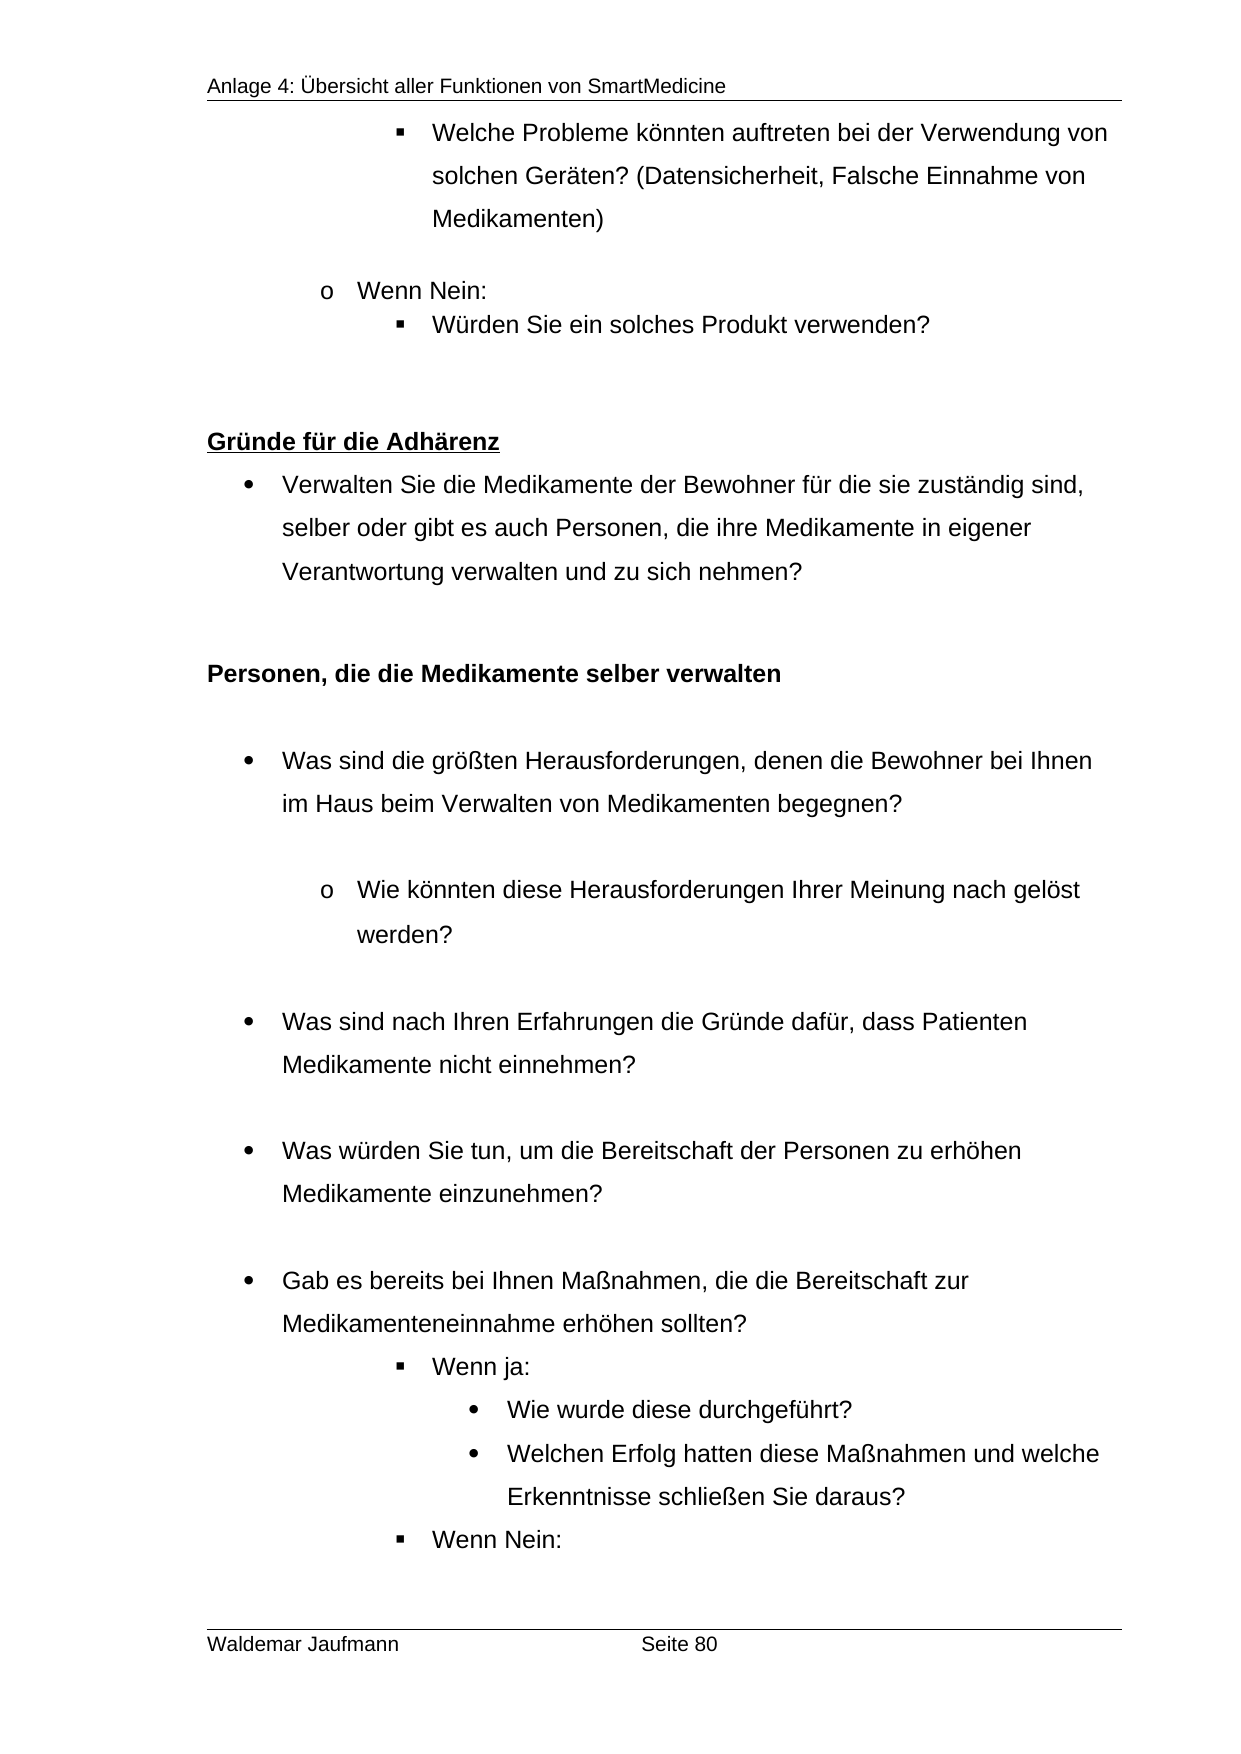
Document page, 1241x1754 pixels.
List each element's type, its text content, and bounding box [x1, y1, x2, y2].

text Gründe für die Adhärenz [207, 427, 1122, 456]
list Was sind die größten Herausforderungen, denen die Bewohner bei Ihnen im Haus beim Verwalten von Medikamenten begegnen? [244, 746, 1122, 818]
list Welchen Erfolg hatten diese Maßnahmen und welche Erkenntnisse schließen Sie daraus? [469, 1438, 1122, 1511]
list Würden Sie ein solches Produkt verwenden? [394, 310, 1122, 338]
list Wie wurde diese durchgeführt? [469, 1395, 1122, 1424]
list Wie könnten diese Herausforderungen Ihrer Meinung nach gelöst werden? [319, 875, 1122, 949]
list Verwalten Sie die Medikamente der Bewohner für die sie zuständig sind, selber oder gibt es auch Personen, die ihre Medikamente in eigener Verantwortung verwalten und zu sich nehmen? [244, 470, 1122, 585]
list Wenn Nein: [319, 276, 1122, 307]
list Gab es bereits bei Ihnen Maßnahmen, die die Bereitschaft zur Medikamenteneinnahme erhöhen sollten? [244, 1266, 1122, 1338]
list Welche Probleme könnten auftreten bei der Verwendung von solchen Geräten? (Datensicherheit, Falsche Einnahme von Medikamenten) [394, 118, 1122, 233]
list Wenn Nein: [394, 1525, 1122, 1554]
text Personen, die die Medikamente selber verwalten [207, 659, 1122, 688]
list Was sind nach Ihren Erfahrungen die Gründe dafür, dass Patienten Medikamente nicht einnehmen? [244, 1007, 1122, 1079]
list Wenn ja: [394, 1352, 1122, 1381]
list Was würden Sie tun, um die Bereitschaft der Personen zu erhöhen Medikamente einzunehmen? [244, 1136, 1122, 1208]
